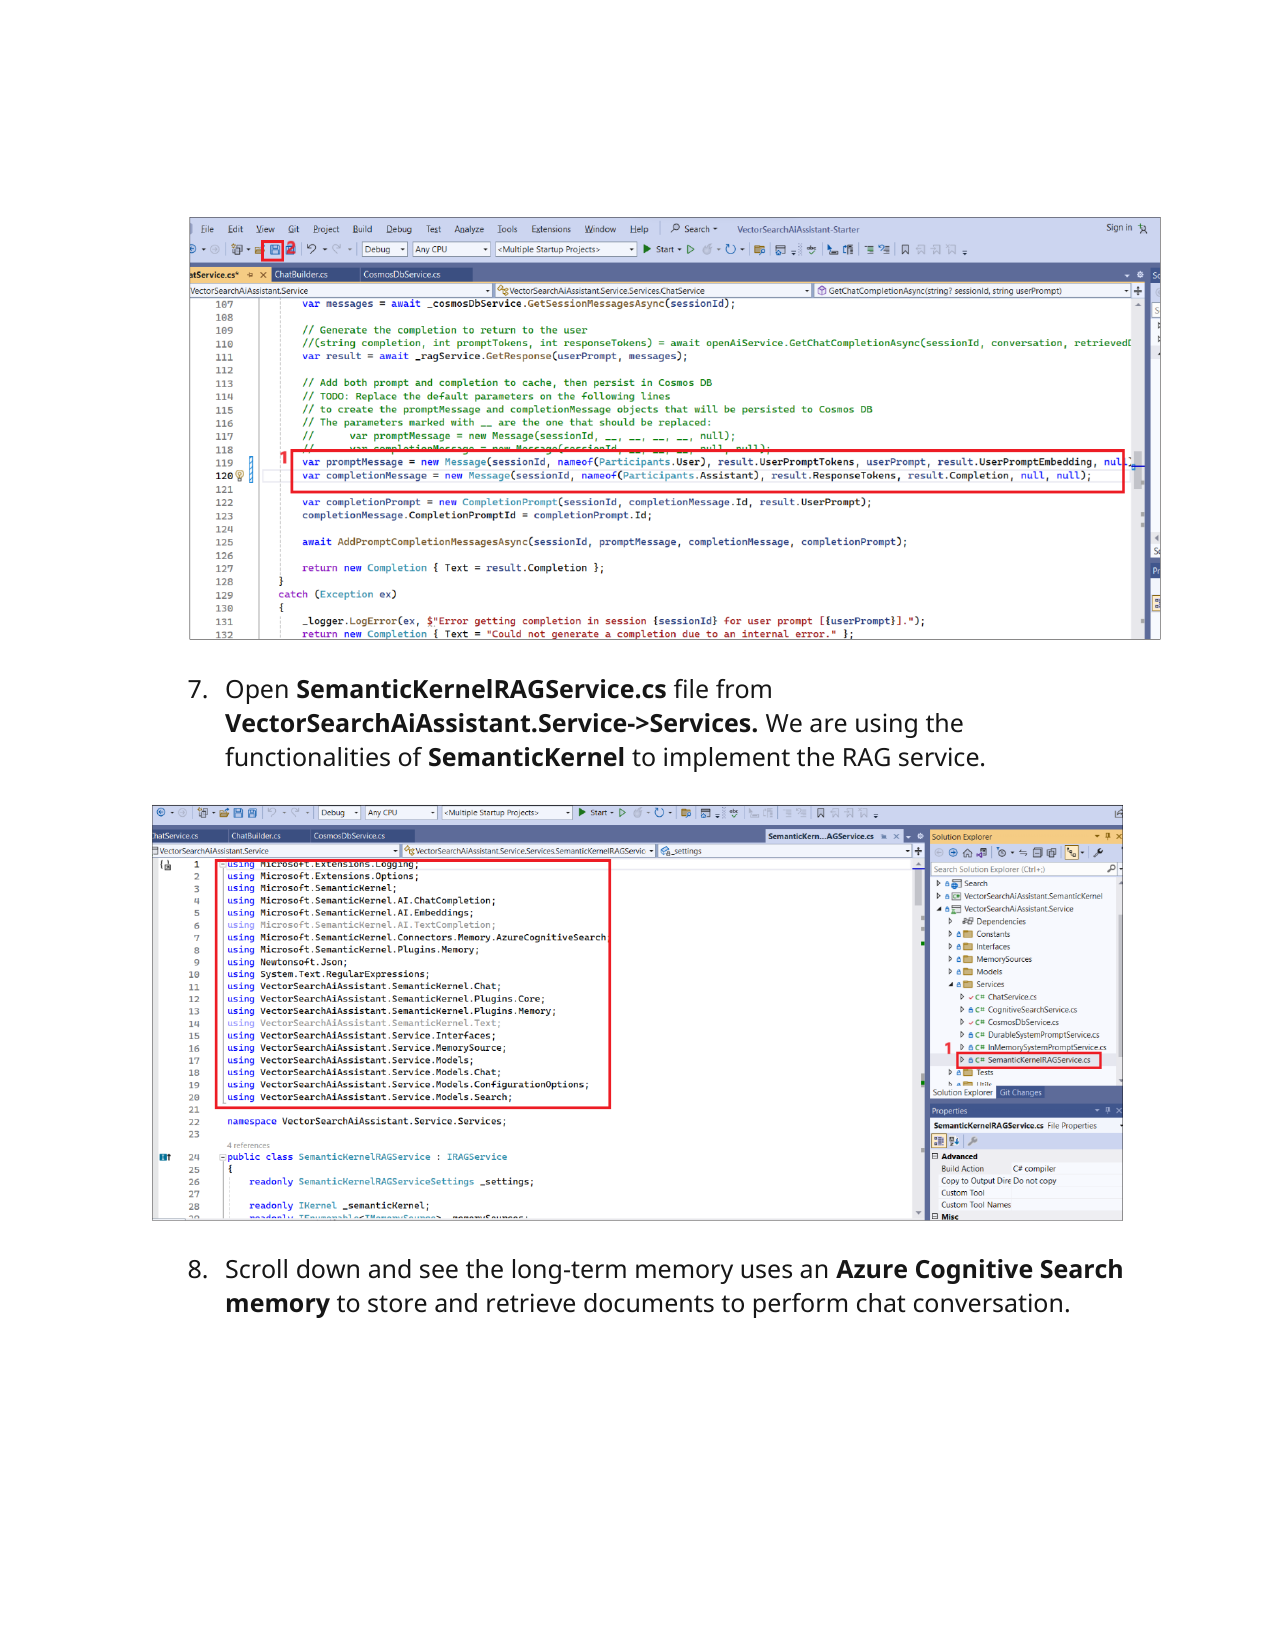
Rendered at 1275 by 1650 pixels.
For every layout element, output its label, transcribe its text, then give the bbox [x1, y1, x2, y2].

picture [187, 213, 1163, 642]
picture [150, 802, 1124, 1223]
list Open SemanticKernelRAGService.cs file from VectorSearchAiAssistant.Service->Services. We are using the functionalities of SemanticKernel to implement the RAG service. [187, 671, 1125, 773]
list Scroll down and see the long-term memory uses an Azure Cognitive Search memory to store and retrieve documents to perform chat conversation. [187, 1252, 1125, 1320]
